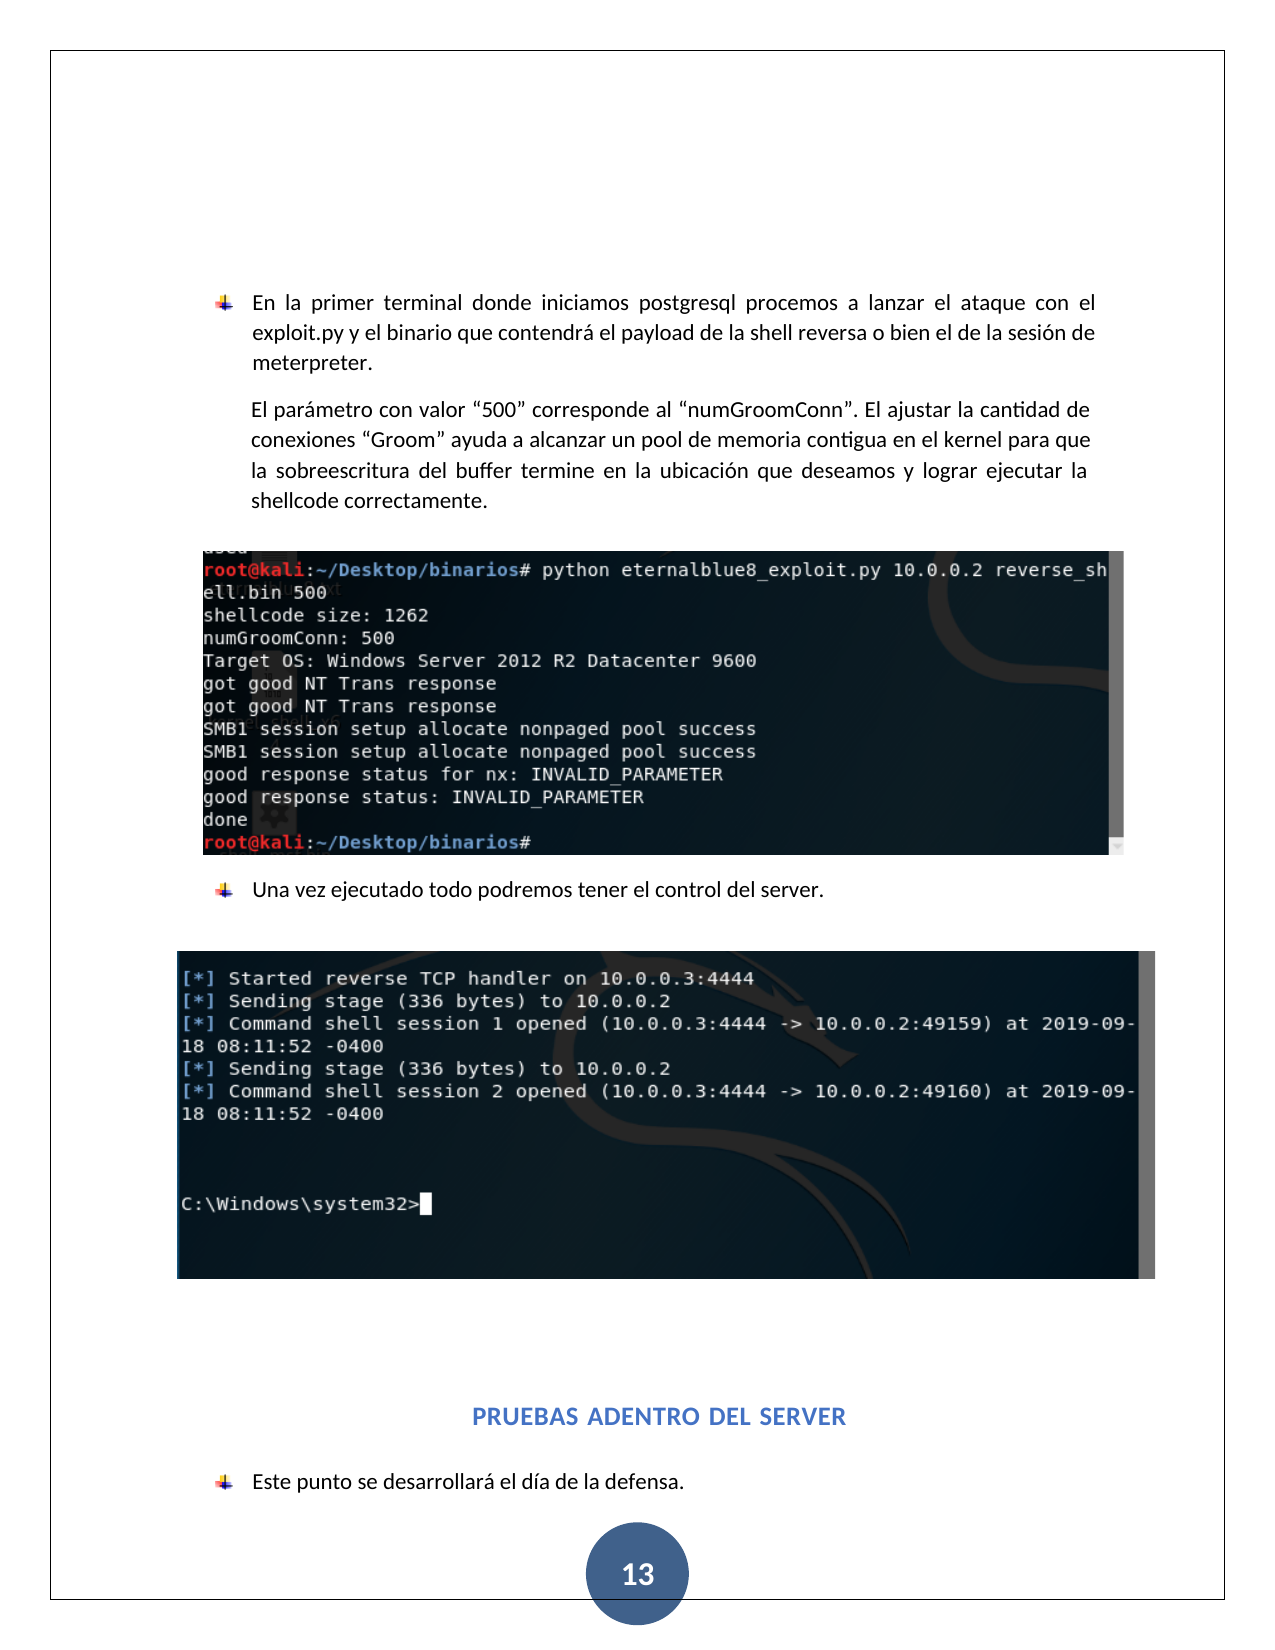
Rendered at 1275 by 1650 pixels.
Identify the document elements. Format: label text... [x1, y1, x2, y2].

list Una vez ejecutado todo podremos tener el control del server. [214, 855, 1098, 903]
picture [177, 951, 1156, 1279]
list En la primer terminal donde iniciamos postgresql procemos a lanzar el ataque con el exploit.py y el binario que contendrá el payload de la shell reversa o bien el de la sesión de meterpreter. [214, 288, 1098, 377]
picture [203, 551, 1124, 855]
picture [215, 1473, 233, 1490]
list pruebas adentro del server [327, 1393, 1098, 1434]
picture [215, 293, 233, 311]
list Este punto se desarrollará el día de la defensa. [214, 1467, 1098, 1495]
text El parámetro con valor “500” corresponde al “numGroomConn”. El ajustar la cantidad de conexiones “Groom” ayuda a alcanzar un pool de memoria contigua en el kernel para que la sobreescritura del buffer termine en la ubicación que deseamos y lograr ejecutar la shellcode correctamente. [177, 395, 1098, 514]
picture [215, 881, 233, 898]
